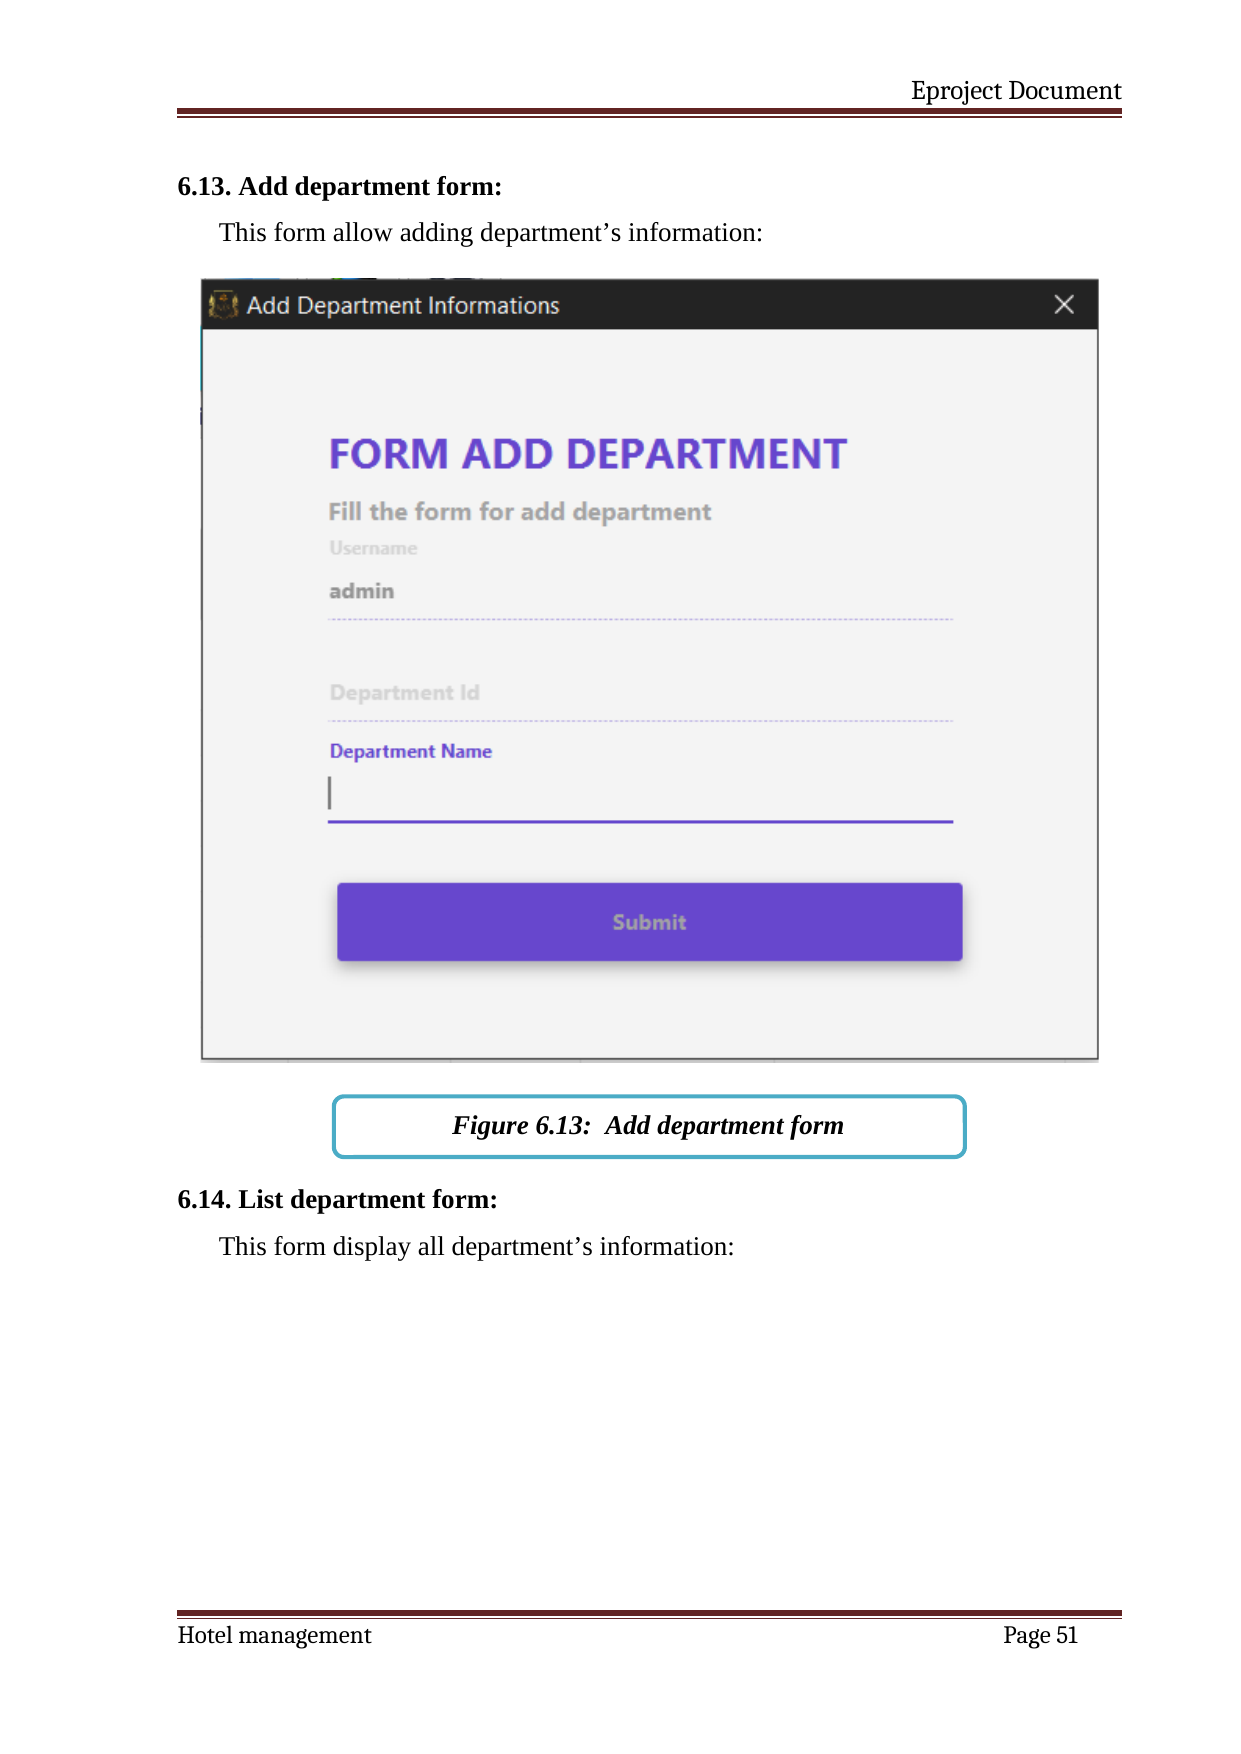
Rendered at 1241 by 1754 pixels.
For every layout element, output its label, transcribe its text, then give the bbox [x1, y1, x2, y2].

picture [200, 278, 1099, 1063]
text This form allow adding department’s information: [177, 216, 1122, 247]
subtitle 6.14. List department form: [177, 1176, 1122, 1214]
text This form display all department’s information: [177, 1230, 1122, 1261]
subtitle 6.13. Add department form: [177, 162, 1122, 201]
